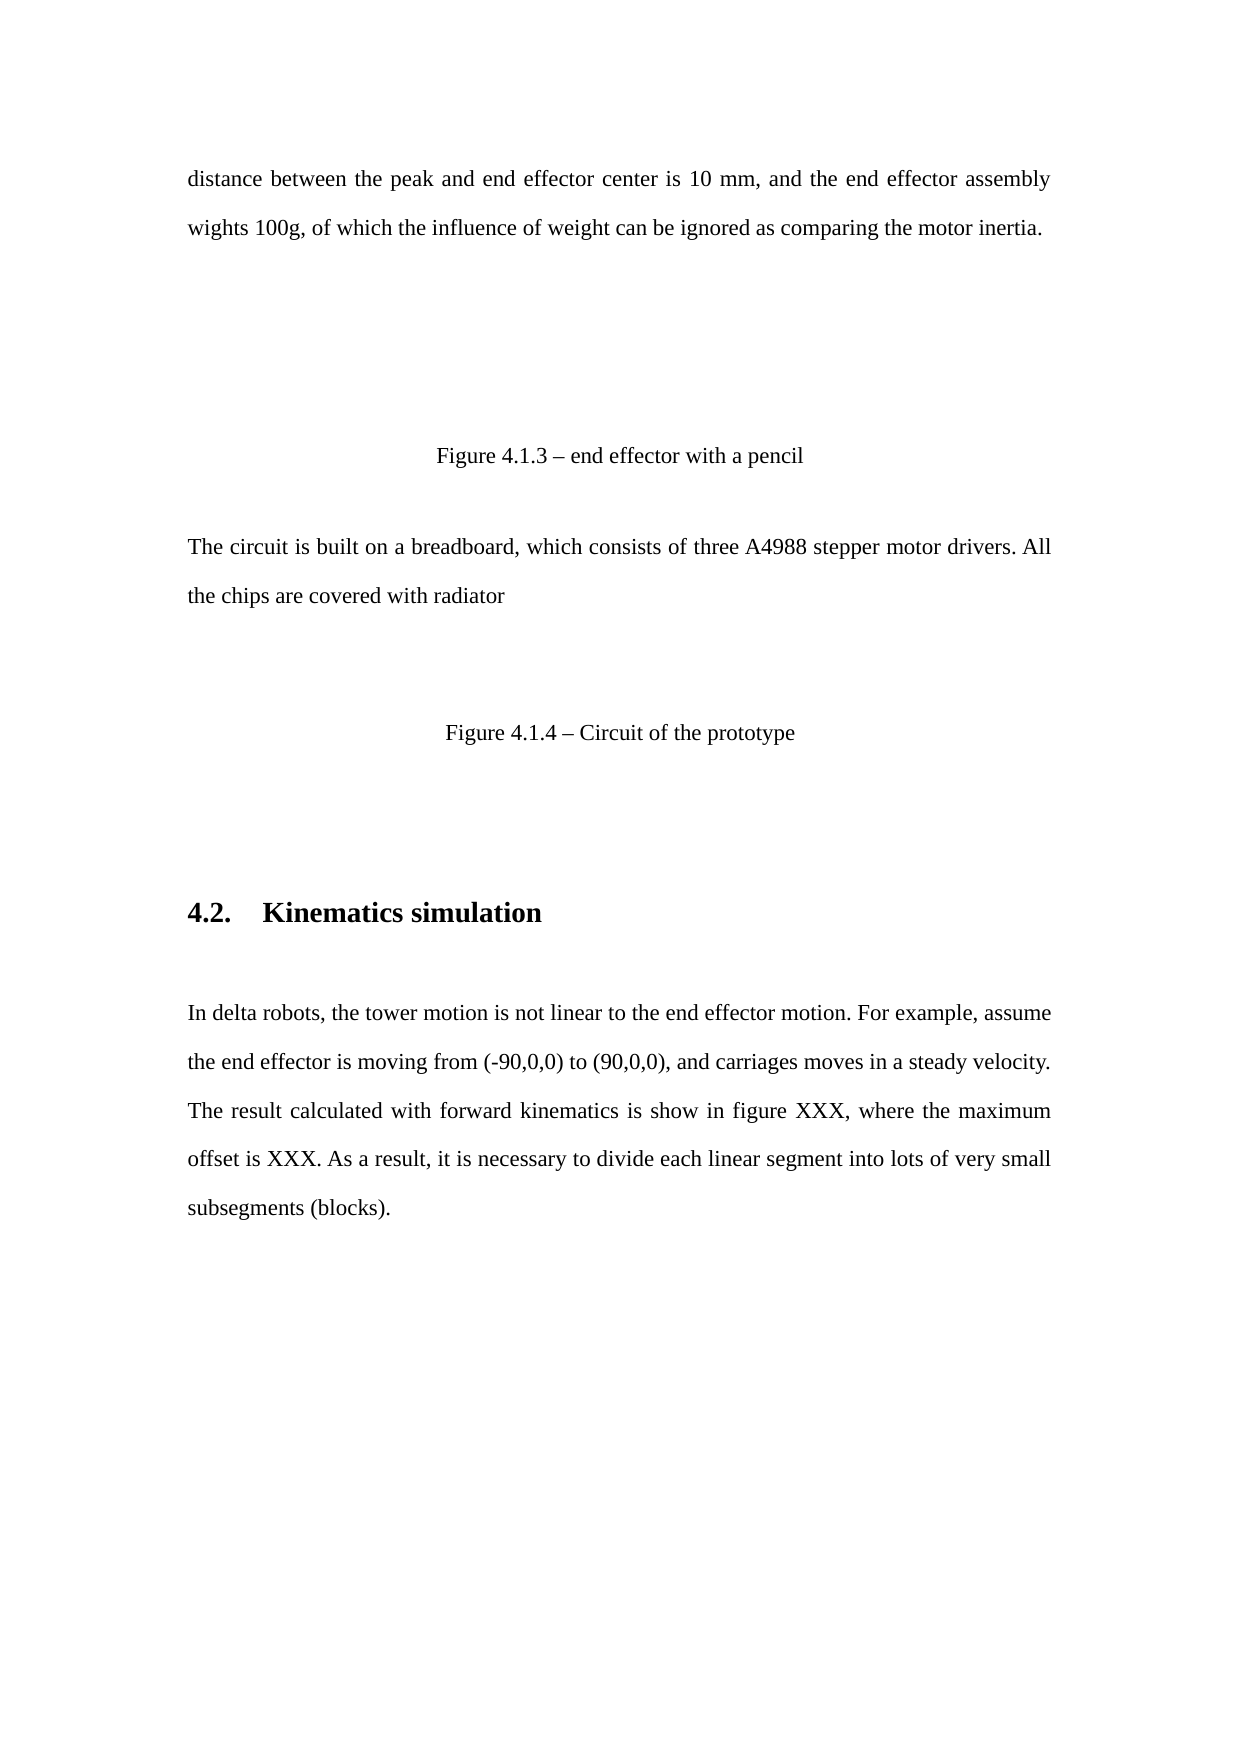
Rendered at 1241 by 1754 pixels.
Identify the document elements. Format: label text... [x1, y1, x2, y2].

subtitle Kinematics simulation [187, 880, 1053, 945]
text The circuit is built on a breadboard, which consists of three A4988 stepper motor drivers. All the chips are covered with radiator [187, 530, 1053, 611]
text In delta robots, the tower motion is not linear to the end effector motion. For example, assume the end effector is moving from (-90,0,0) to (90,0,0), and carriages moves in a steady velocity. The result calculated with forward kinematics is show in figure XXX, where the maximum offset is XXX. As a result, it is necessary to divide each linear segment into lots of very small subsegments (blocks). [187, 996, 1053, 1224]
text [187, 162, 1053, 243]
text Figure 4.1.4 – Circuit of the prototype [187, 716, 1053, 748]
text Figure 4.1.3 – end effector with a pencil [187, 439, 1053, 471]
